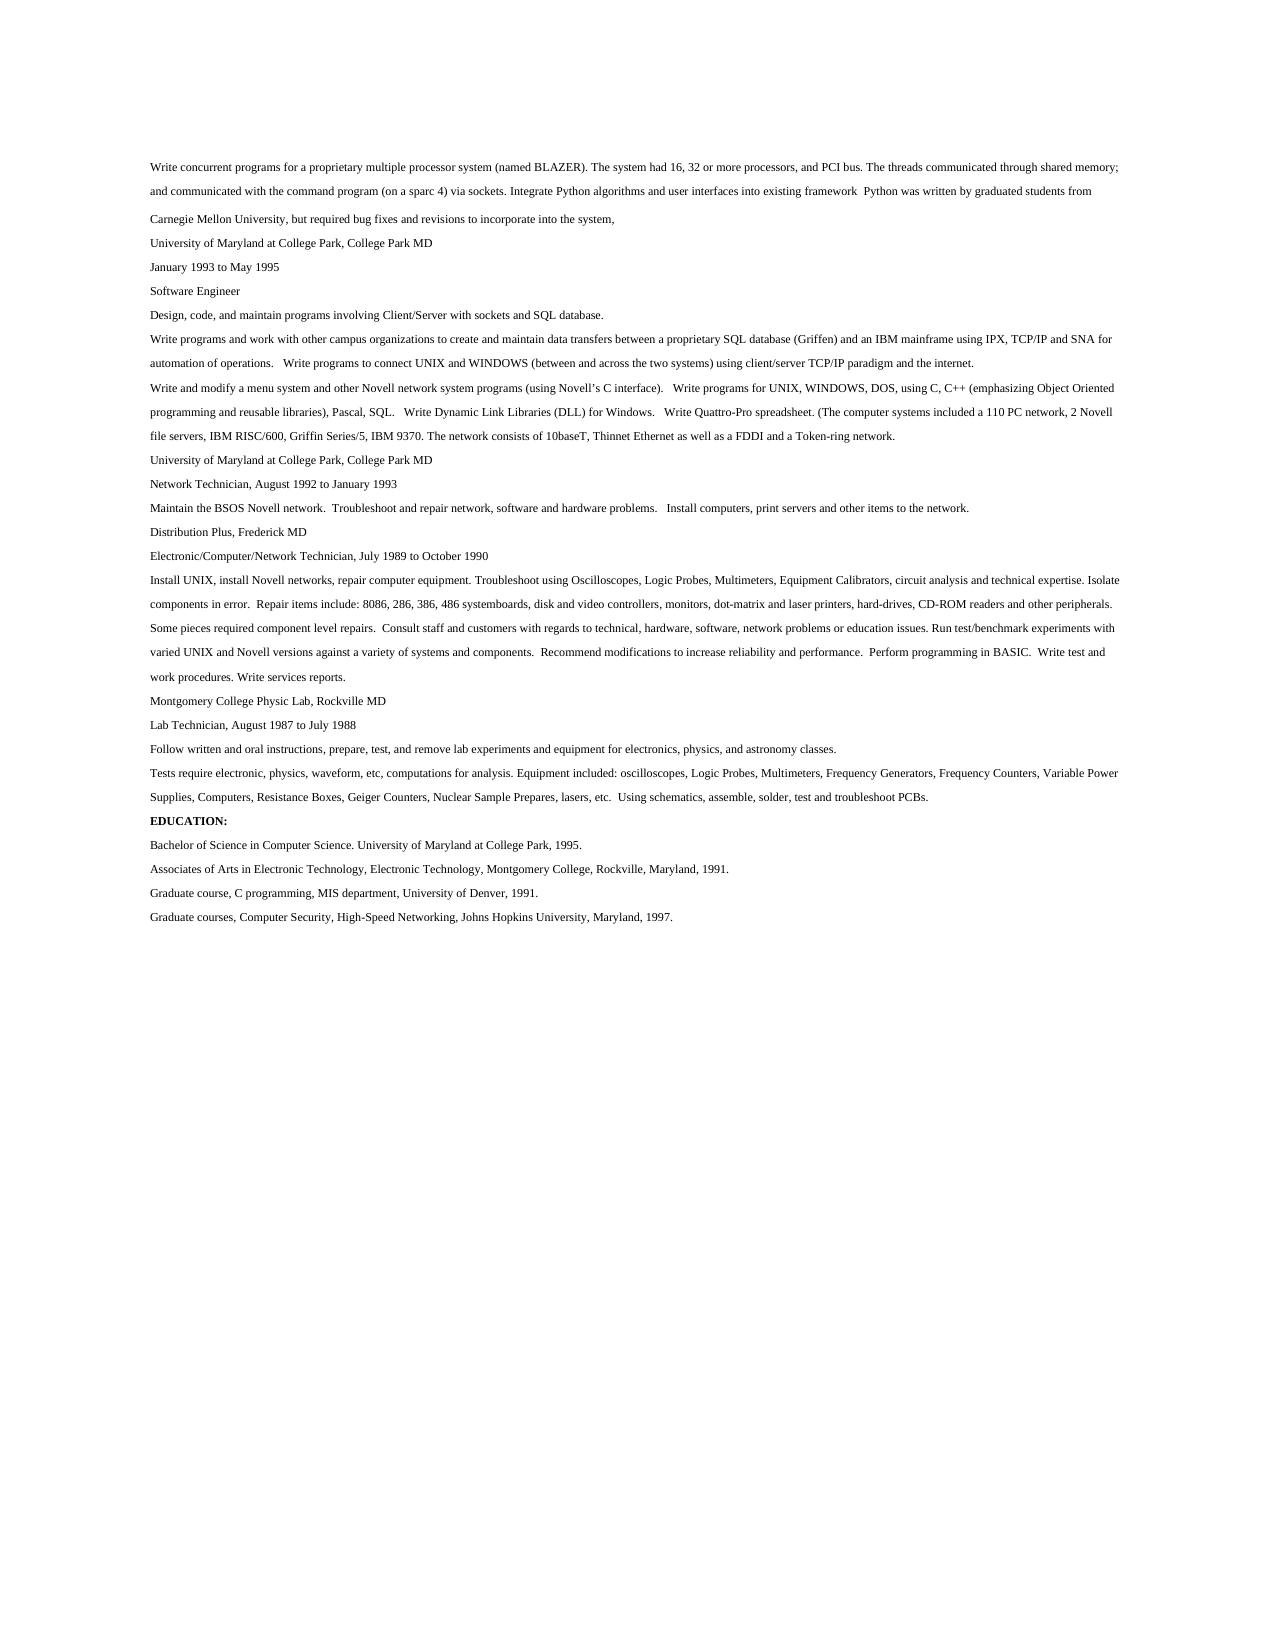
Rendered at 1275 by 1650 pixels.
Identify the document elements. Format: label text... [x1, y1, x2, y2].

text Bachelor of Science in Computer Science. University of Maryland at College Park, 1995. [150, 828, 1125, 852]
text Write programs and work with other campus organizations to create and maintain data transfers between a proprietary SQL database (Griffen) and an IBM mainframe using IPX, TCP/IP and SNA for automation of operations. Write programs to connect UNIX and WINDOWS (between and across the two systems) using client/server TCP/IP paradigm and the internet. [150, 322, 1125, 371]
text Write concurrent programs for a proprietary multiple processor system (named BLAZER). The system had 16, 32 or more processors, and PCI bus. The threads communicated through shared memory; and communicated with the command program (on a sparc 4) via sockets. Integrate Python algorithms and user interfaces into existing framework Python was written by graduated students from Carnegie Mellon University, but required bug fixes and revisions to incorporate into the system, [150, 150, 1125, 226]
text January 1993 to May 1995 [150, 250, 1125, 274]
text Software Engineer [150, 274, 1125, 298]
text EDUCATION: [150, 804, 1125, 828]
text Tests require electronic, physics, waveform, etc, computations for analysis. Equipment included: oscilloscopes, Logic Probes, Multimeters, Frequency Generators, Frequency Counters, Variable Power Supplies, Computers, Resistance Boxes, Geiger Counters, Nuclear Sample Prepares, lasers, etc. Using schematics, assemble, solder, test and troubleshoot PCBs. [150, 756, 1125, 804]
text Network Technician, August 1992 to January 1993 [150, 467, 1125, 491]
text Maintain the BSOS Novell network. Troubleshoot and repair network, software and hardware problems. Install computers, print servers and other items to the network. [150, 491, 1125, 515]
text Graduate course, C programming, MIS department, University of Denver, 1991. [150, 876, 1125, 900]
text Lab Technician, August 1987 to July 1988 [150, 708, 1125, 732]
text University of Maryland at College Park, College Park MD [150, 443, 1125, 467]
text University of Maryland at College Park, College Park MD [150, 226, 1125, 250]
text Design, code, and maintain programs involving Client/Server with sockets and SQL database. [150, 298, 1125, 322]
text Associates of Arts in Electronic Technology, Electronic Technology, Montgomery College, Rockville, Maryland, 1991. [150, 852, 1125, 876]
text Follow written and oral instructions, prepare, test, and remove lab experiments and equipment for electronics, physics, and astronomy classes. [150, 732, 1125, 756]
text Montgomery College Physic Lab, Rockville MD [150, 684, 1125, 708]
text Write and modify a menu system and other Novell network system programs (using Novell’s C interface). Write programs for UNIX, WINDOWS, DOS, using C, C++ (emphasizing Object Oriented programming and reusable libraries), Pascal, SQL. Write Dynamic Link Libraries (DLL) for Windows. Write Quattro-Pro spreadsheet. (The computer systems included a 110 PC network, 2 Novell file servers, IBM RISC/600, Griffin Series/5, IBM 9370. The network consists of 10baseT, Thinnet Ethernet as well as a FDDI and a Token-ring network. [150, 371, 1125, 443]
text Distribution Plus, Frederick MD [150, 515, 1125, 539]
text Graduate courses, Computer Security, High-Speed Networking, Johns Hopkins University, Maryland, 1997. [150, 900, 1125, 924]
text Electronic/Computer/Network Technician, July 1989 to October 1990 [150, 539, 1125, 563]
text Install UNIX, install Novell networks, repair computer equipment. Troubleshoot using Oscilloscopes, Logic Probes, Multimeters, Equipment Calibrators, circuit analysis and technical expertise. Isolate components in error. Repair items include: 8086, 286, 386, 486 systemboards, disk and video controllers, monitors, dot-matrix and laser printers, hard-drives, CD-ROM readers and other peripherals. Some pieces required component level repairs. Consult staff and customers with regards to technical, hardware, software, network problems or education issues. Run test/benchmark experiments with varied UNIX and Novell versions against a variety of systems and components. Recommend modifications to increase reliability and performance. Perform programming in BASIC. Write test and work procedures. Write services reports. [150, 563, 1125, 684]
